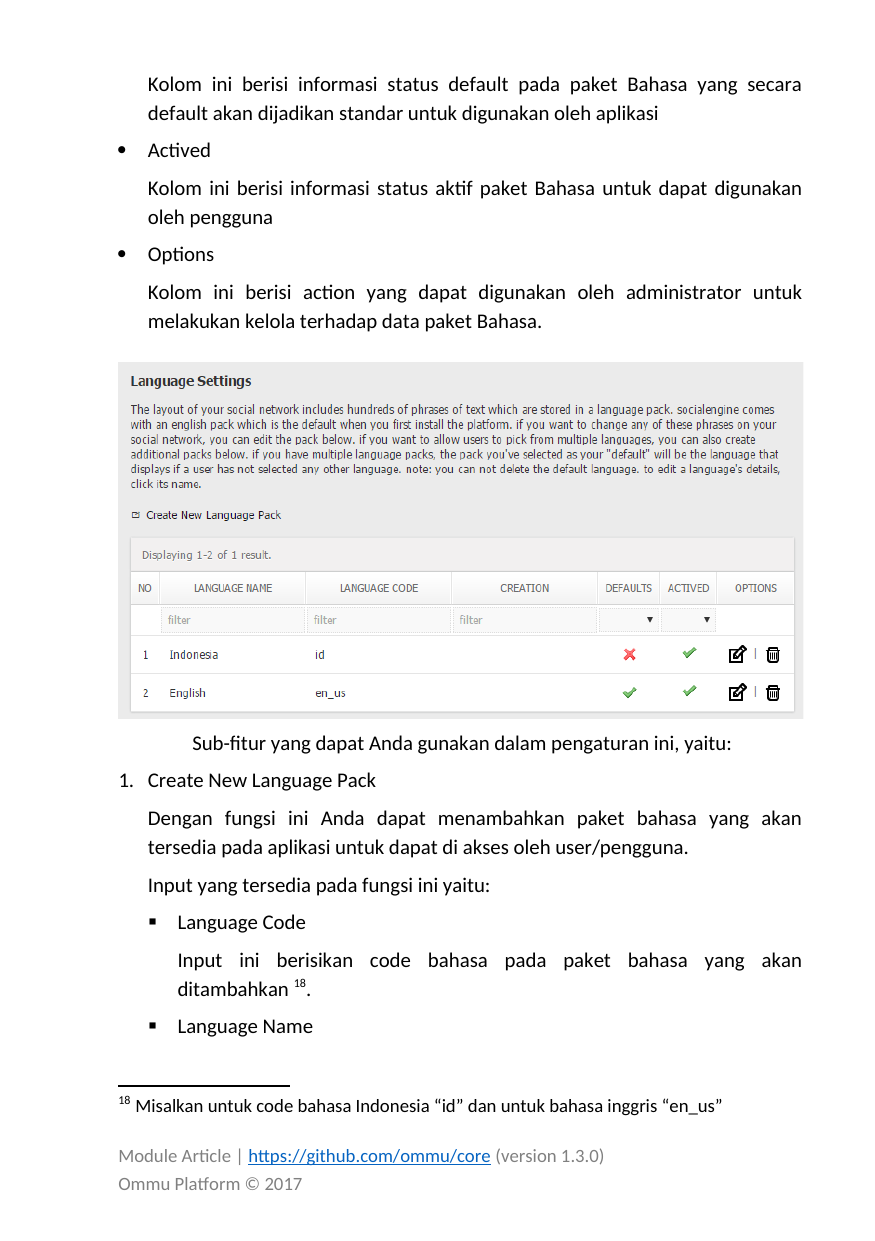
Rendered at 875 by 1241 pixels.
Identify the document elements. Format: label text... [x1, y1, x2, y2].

list Actived [118, 137, 803, 163]
text Dengan fungsi ini Anda dapat menambahkan paket bahasa yang akan tersedia pada aplikasi untuk dapat di akses oleh user/pengguna. [148, 805, 803, 860]
list Kolom ini berisi informasi status default pada paket Bahasa yang secara default akan dijadikan standar untuk digunakan oleh aplikasi [148, 71, 803, 125]
text Input ini berisikan code bahasa pada paket bahasa yang akan ditambahkan . [177, 947, 803, 1001]
list Options [118, 242, 803, 267]
list Kolom ini berisi action yang dapat digunakan oleh administrator untuk melakukan kelola terhadap data paket Bahasa. [148, 279, 803, 334]
list Create New Language Pack [118, 768, 803, 793]
list Language Name [148, 1013, 803, 1039]
list Kolom ini berisi informasi status aktif paket Bahasa untuk dapat digunakan oleh pengguna [148, 175, 803, 229]
text Input yang tersedia pada fungsi ini yaitu: [148, 872, 803, 897]
text Sub-fitur yang dapat Anda gunakan dalam pengaturan ini, yaitu: [118, 730, 803, 756]
picture [118, 362, 804, 719]
list Language Code [148, 909, 803, 935]
